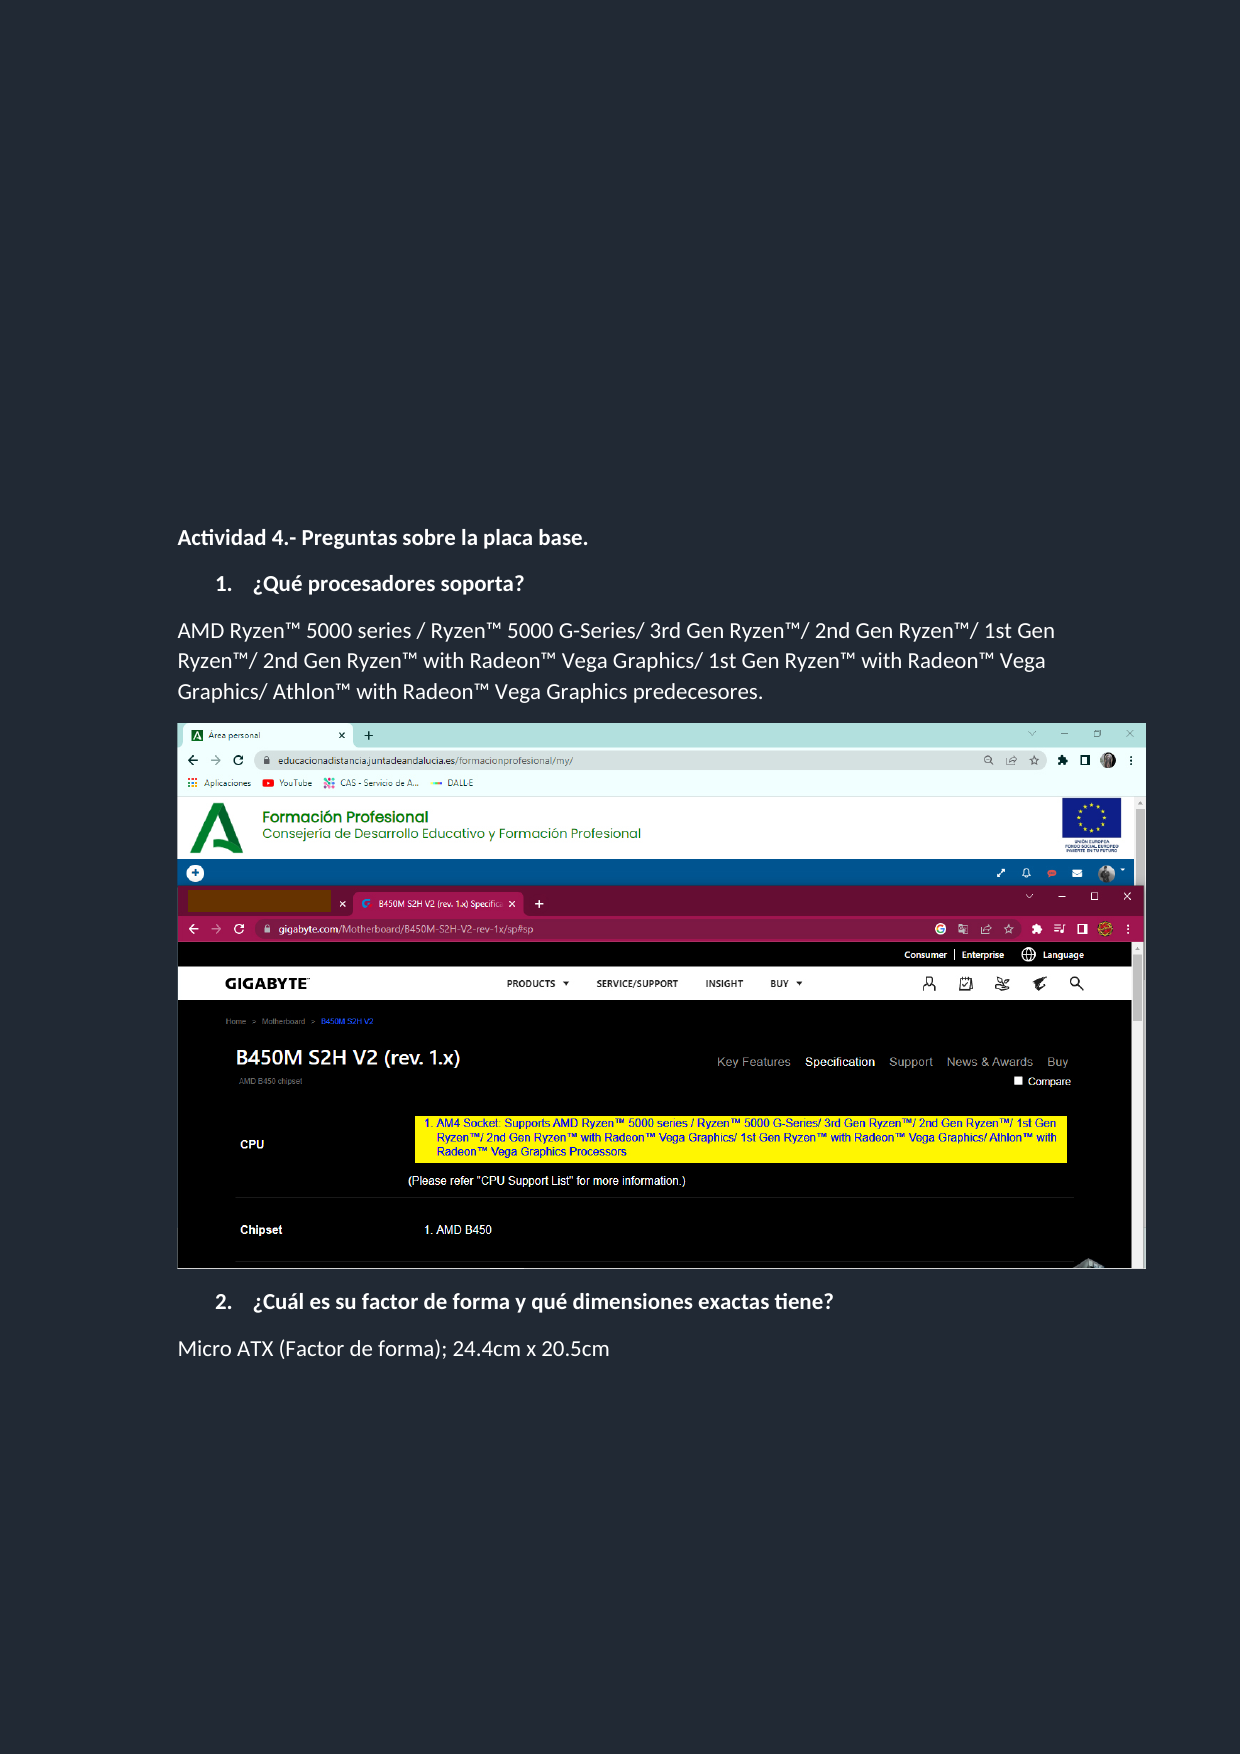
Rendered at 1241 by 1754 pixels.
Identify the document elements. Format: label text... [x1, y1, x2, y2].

text Actividad 4.- Preguntas sobre la placa base. [177, 523, 1063, 551]
list ¿Cuál es su factor de forma y qué dimensiones exactas tiene? [215, 1287, 1063, 1315]
picture [177, 723, 1146, 1269]
list ¿Qué procesadores soporta? [215, 569, 1063, 597]
text AMD Ryzen™ 5000 series / Ryzen™ 5000 G-Series/ 3rd Gen Ryzen™/ 2nd Gen Ryzen™/ 1st Gen Ryzen™/ 2nd Gen Ryzen™ with Radeon™ Vega Graphics/ 1st Gen Ryzen™ with Radeon™ Vega Graphics/ Athlon™ with Radeon™ Vega Graphics predecesores. [177, 616, 1063, 705]
text Micro ATX (Factor de forma); 24.4cm x 20.5cm [177, 1334, 1063, 1362]
